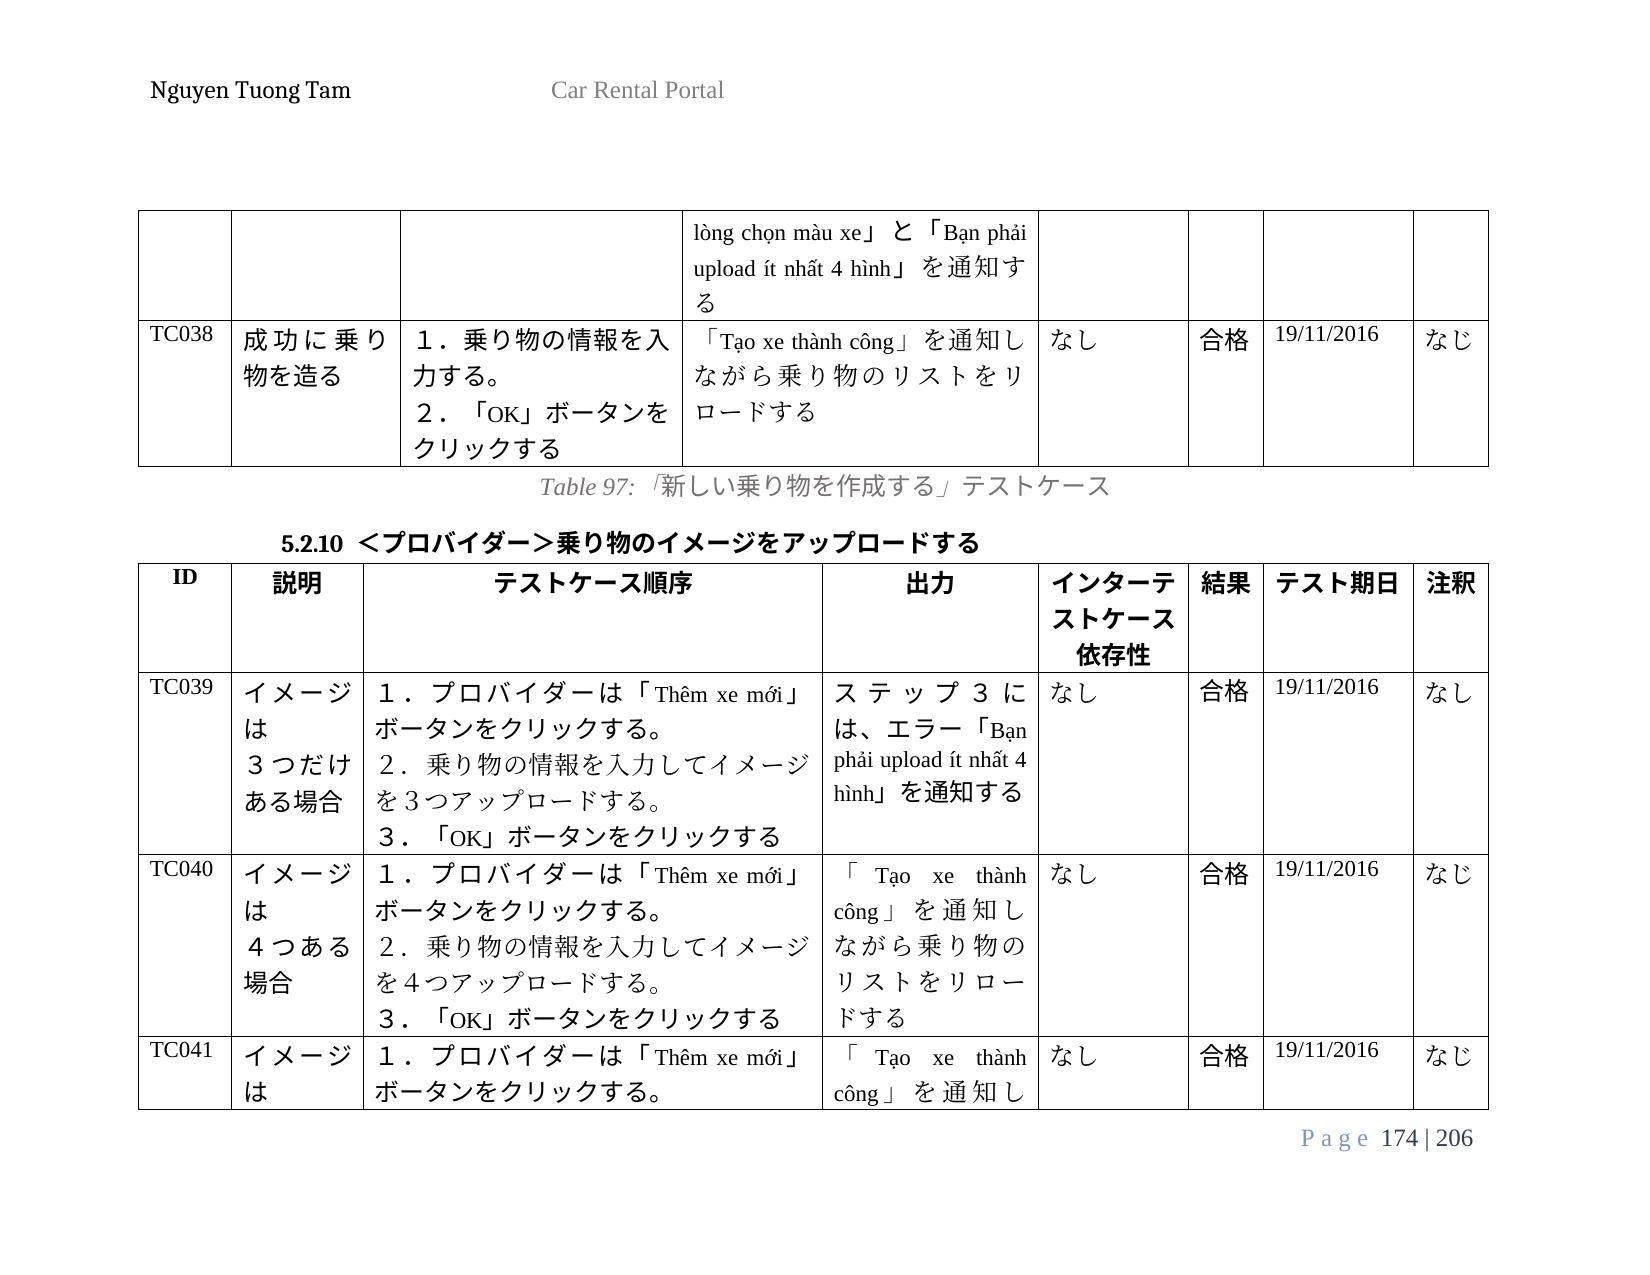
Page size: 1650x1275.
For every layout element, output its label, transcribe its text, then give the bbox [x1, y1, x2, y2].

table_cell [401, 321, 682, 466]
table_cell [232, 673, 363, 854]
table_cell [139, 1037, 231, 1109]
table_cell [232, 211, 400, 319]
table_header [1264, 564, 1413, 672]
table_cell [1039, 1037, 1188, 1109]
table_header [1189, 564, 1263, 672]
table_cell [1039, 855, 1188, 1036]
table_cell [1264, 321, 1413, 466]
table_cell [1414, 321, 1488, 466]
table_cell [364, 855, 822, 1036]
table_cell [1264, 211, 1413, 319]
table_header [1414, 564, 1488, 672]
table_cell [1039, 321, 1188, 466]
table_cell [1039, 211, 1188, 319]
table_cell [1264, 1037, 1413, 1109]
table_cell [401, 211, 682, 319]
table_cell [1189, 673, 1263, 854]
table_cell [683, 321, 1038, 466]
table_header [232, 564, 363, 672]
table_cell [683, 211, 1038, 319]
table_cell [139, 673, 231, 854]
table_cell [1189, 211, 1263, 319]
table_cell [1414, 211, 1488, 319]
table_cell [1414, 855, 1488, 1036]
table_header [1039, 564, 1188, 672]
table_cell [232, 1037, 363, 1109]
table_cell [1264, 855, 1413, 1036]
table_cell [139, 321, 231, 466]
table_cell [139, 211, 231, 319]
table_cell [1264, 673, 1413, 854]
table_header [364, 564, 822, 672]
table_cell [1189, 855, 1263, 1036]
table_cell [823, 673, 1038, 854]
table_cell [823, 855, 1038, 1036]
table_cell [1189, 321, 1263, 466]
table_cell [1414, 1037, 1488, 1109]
subtitle ＜プロバイダー＞乗り物のイメージをアップロードする [281, 523, 1500, 559]
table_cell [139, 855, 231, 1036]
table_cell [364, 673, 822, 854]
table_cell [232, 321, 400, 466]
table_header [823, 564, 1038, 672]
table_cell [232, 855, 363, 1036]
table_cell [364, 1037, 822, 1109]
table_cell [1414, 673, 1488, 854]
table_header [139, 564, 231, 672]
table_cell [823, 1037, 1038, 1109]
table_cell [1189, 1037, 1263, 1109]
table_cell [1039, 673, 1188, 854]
text Table 97:「新しい乗り物を作成する」テストケース [150, 467, 1500, 502]
